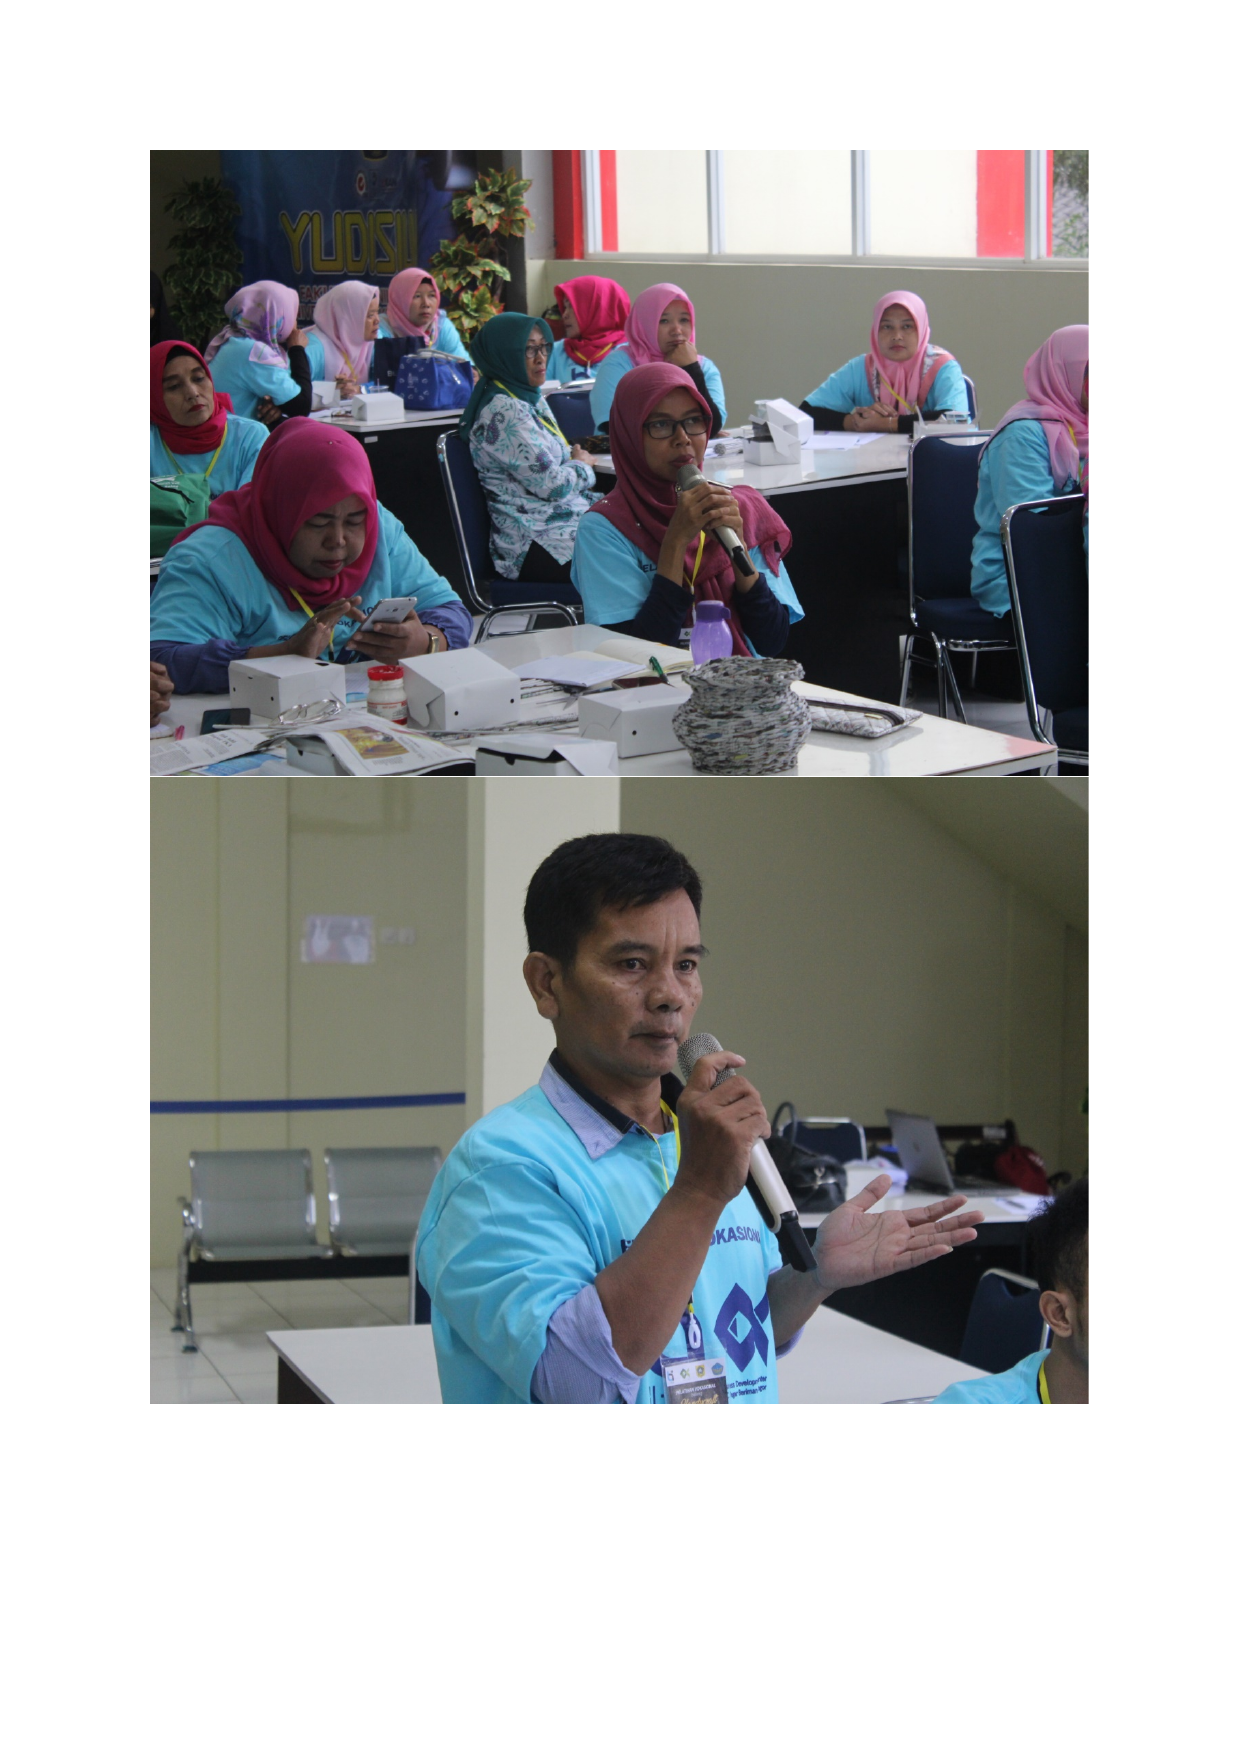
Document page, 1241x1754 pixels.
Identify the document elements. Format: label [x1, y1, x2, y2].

picture [150, 150, 1089, 776]
picture [150, 777, 1089, 1404]
